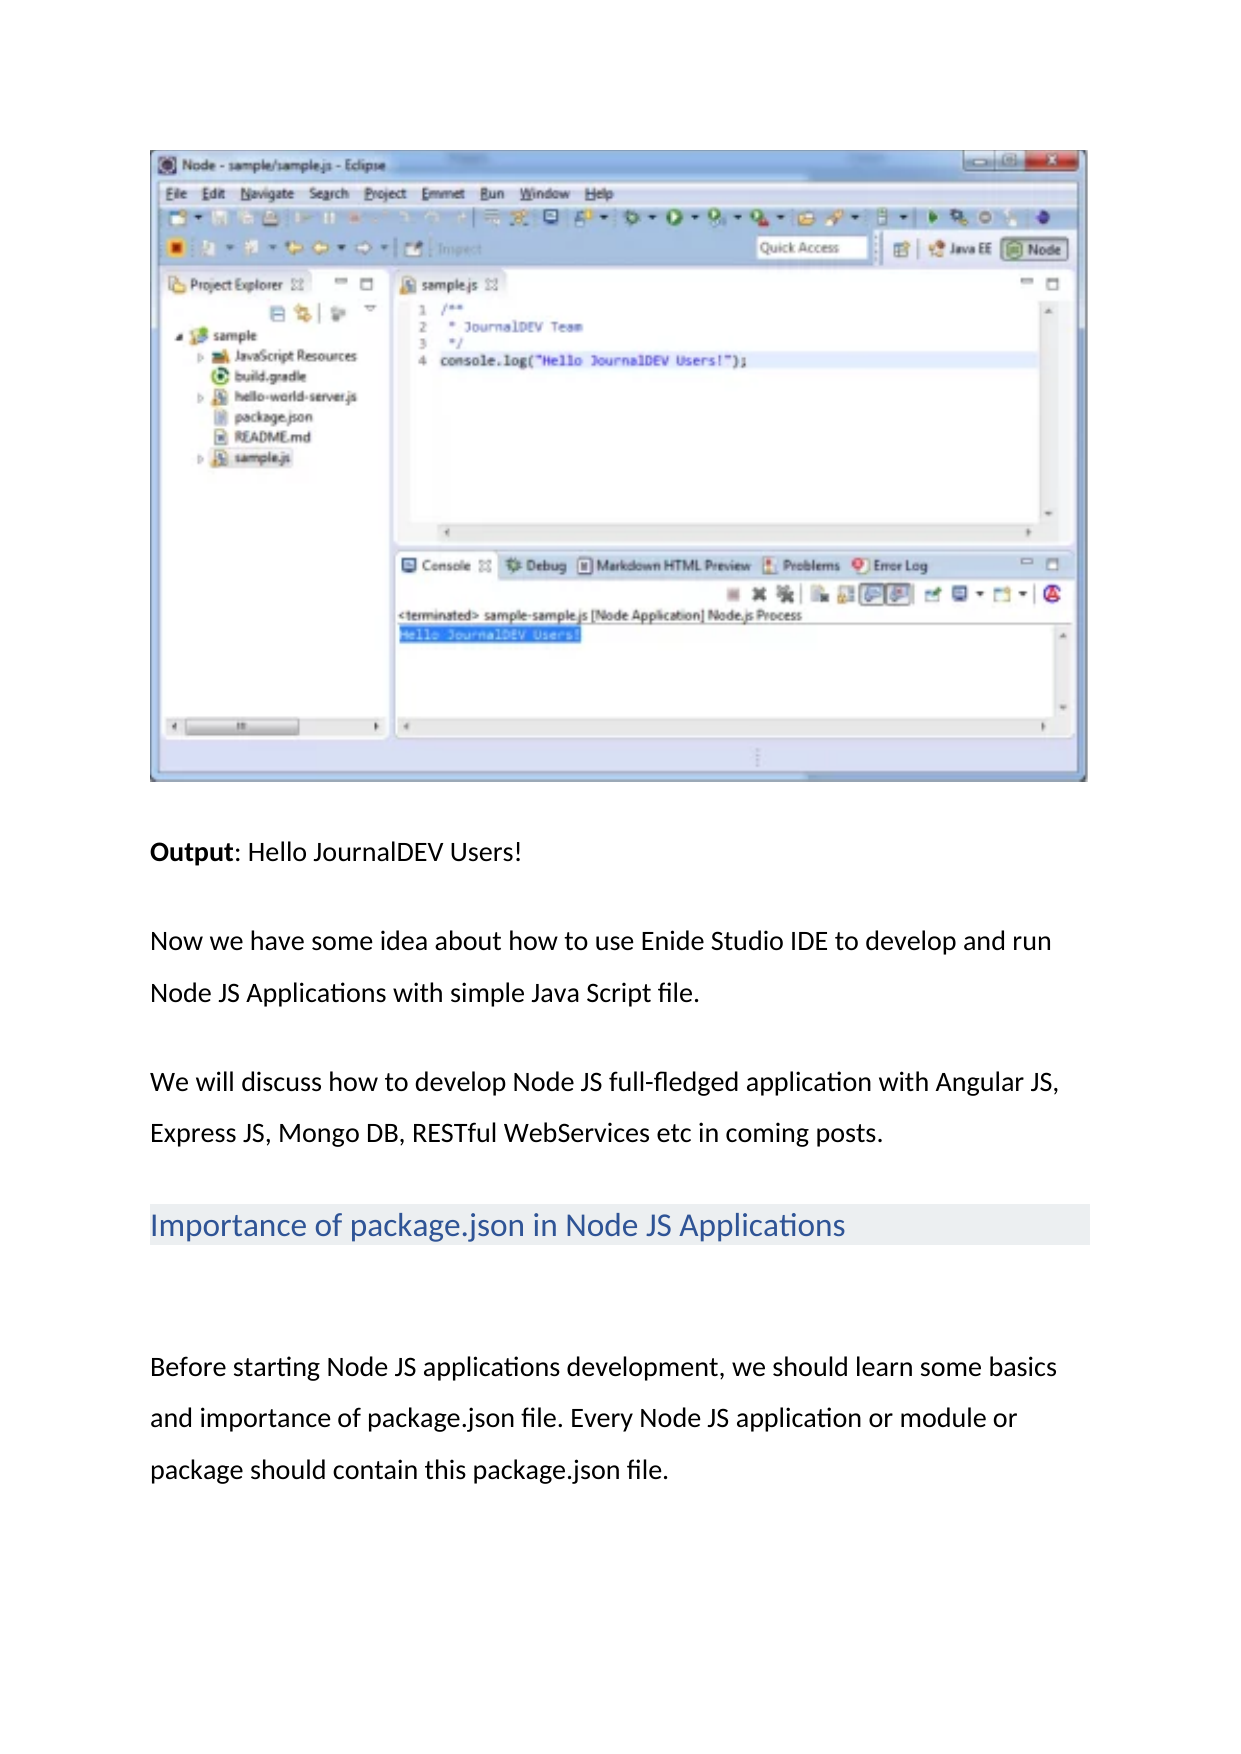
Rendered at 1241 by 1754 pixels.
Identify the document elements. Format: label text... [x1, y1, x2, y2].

text We will discuss how to develop Node JS full-fledged application with Angular JS, Express JS, Mongo DB, RESTful WebServices etc in coming posts. [150, 1064, 1090, 1149]
text Output: Hello JournalDEV Users! [150, 834, 1090, 868]
text Now we have some idea about how to use Enide Studio IDE to develop and run Node JS Applications with simple Java Script file. [150, 923, 1090, 1009]
text Before starting Node JS applications development, we should learn some basics and importance of package.json file. Every Node JS application or module or package should contain this package.json file. [150, 1348, 1090, 1486]
subtitle Importance of package.json in Node JS Applications [150, 1204, 1090, 1245]
picture [150, 150, 1088, 782]
